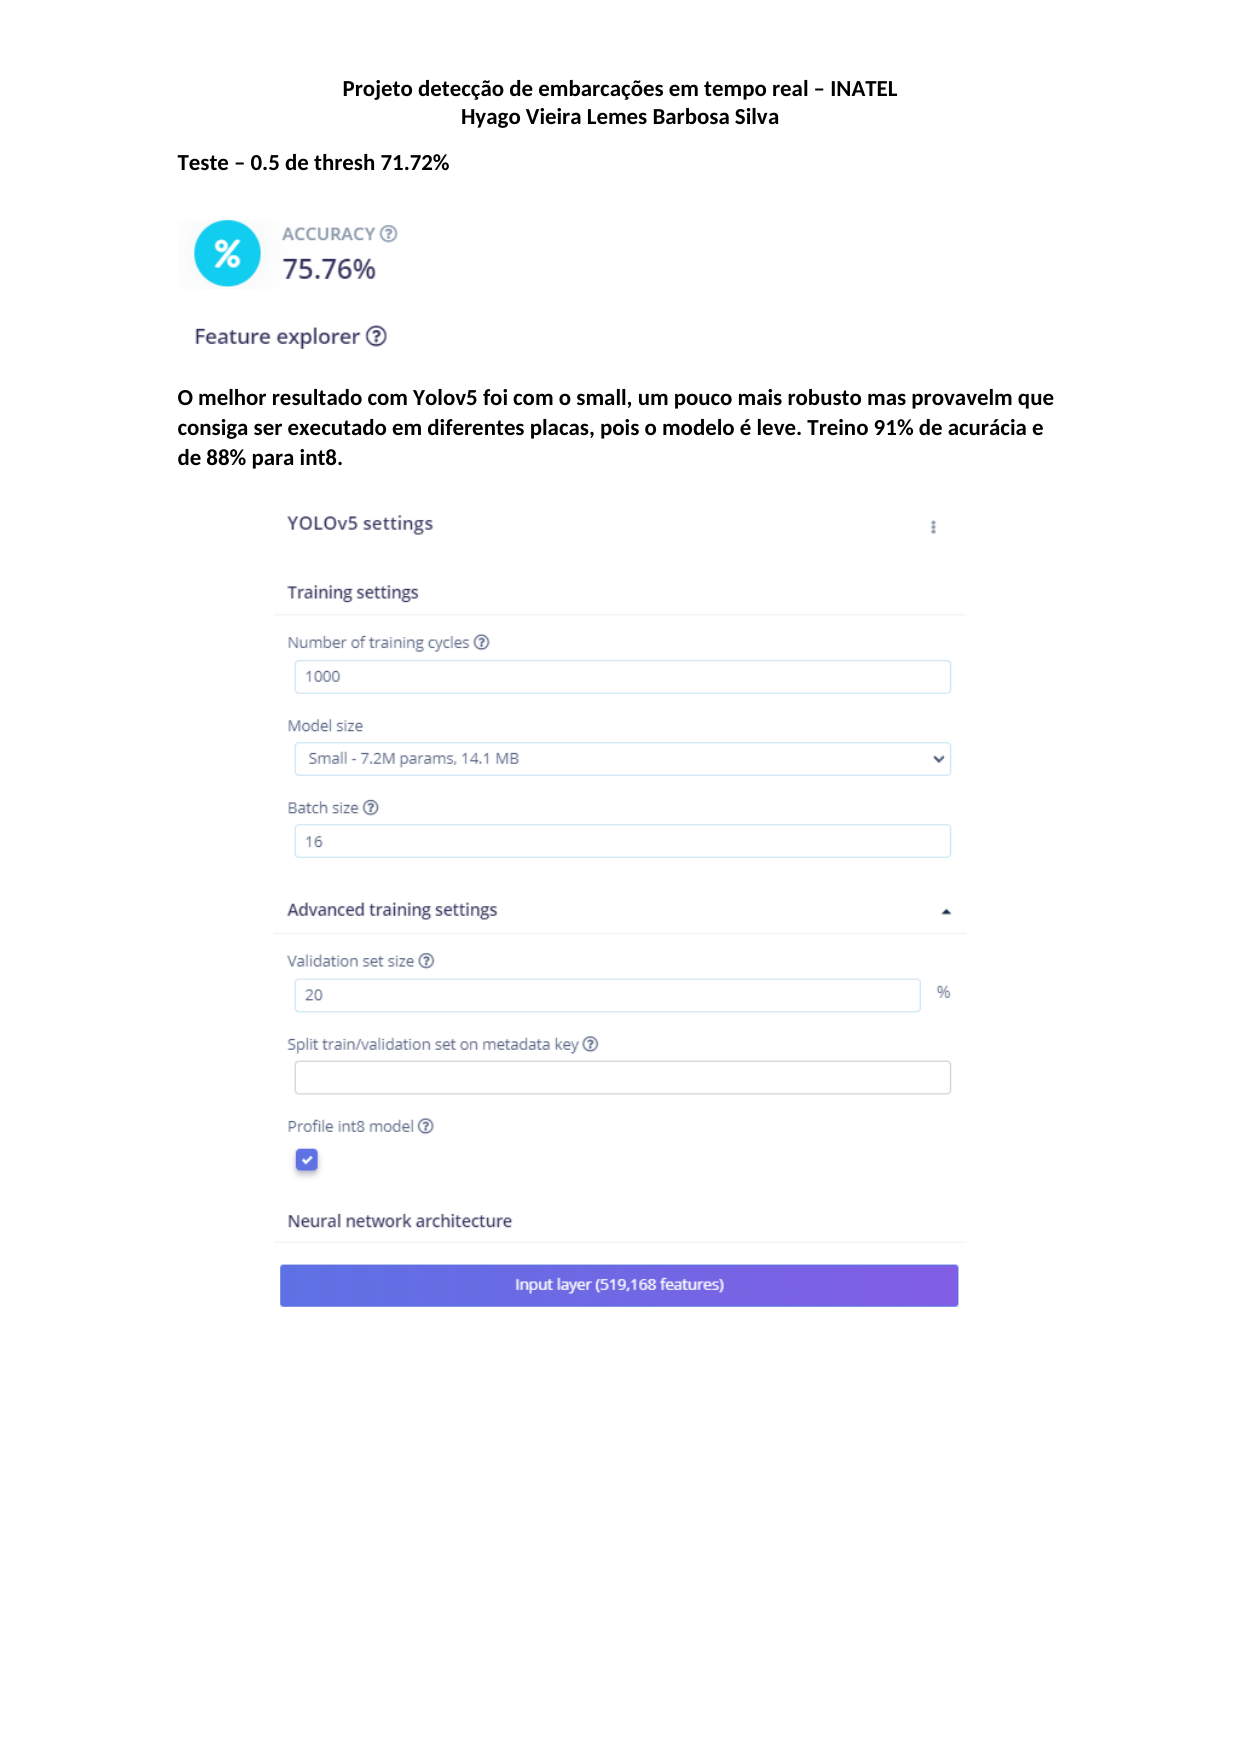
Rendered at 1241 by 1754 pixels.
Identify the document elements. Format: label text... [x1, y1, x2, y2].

text Teste – 0.5 de thresh 71.72% [177, 148, 1063, 176]
picture [273, 490, 967, 1319]
text O melhor resultado com Yolov5 foi com o small, um pouco mais robusto mas provavelm que consiga ser executado em diferentes placas, pois o modelo é leve. Treino 91% de acurácia e de 88% para int8. [177, 383, 1063, 471]
picture [177, 194, 502, 364]
